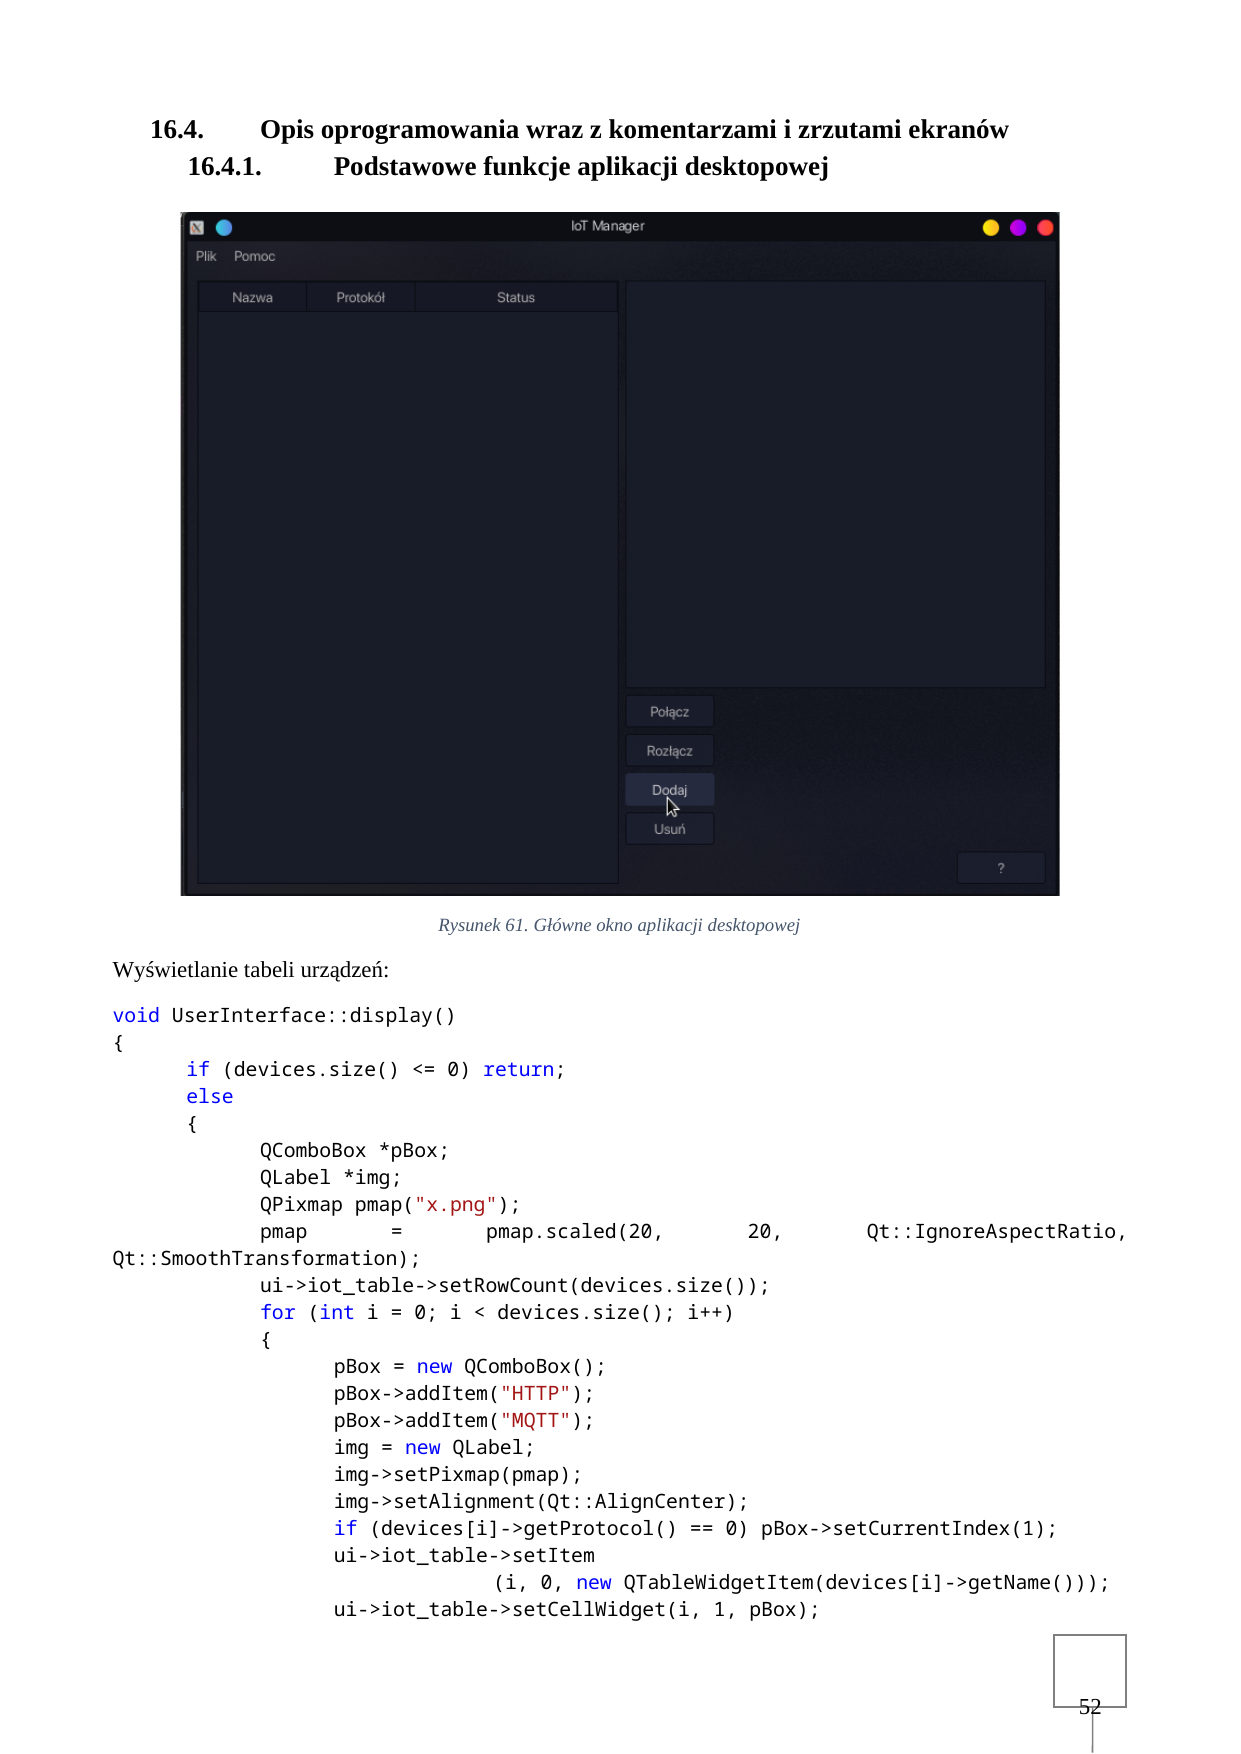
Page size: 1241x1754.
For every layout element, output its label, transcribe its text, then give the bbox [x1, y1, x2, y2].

subtitle Opis oprogramowania wraz z komentarzami i zrzutami ekranów [150, 113, 1128, 144]
text img = new QLabel; [112, 1433, 1128, 1460]
text pBox = new QComboBox(); [112, 1352, 1128, 1379]
picture [180, 212, 1060, 896]
text if (devices[i]->getProtocol() == 0) pBox->setCurrentIndex(1); [112, 1514, 1128, 1541]
text img->setPixmap(pmap); [112, 1460, 1128, 1487]
text pBox->addItem("MQTT"); [112, 1406, 1128, 1433]
text ui->iot_table->setCellWidget(i, 1, pBox); [112, 1595, 1128, 1622]
text { [112, 1325, 1128, 1352]
text img->setAlignment(Qt::AlignCenter); [112, 1487, 1128, 1514]
text QLabel *img; [112, 1163, 1128, 1190]
text { [112, 1109, 1128, 1136]
text pmap = pmap.scaled(20, 20, Qt::IgnoreAspectRatio, Qt::SmoothTransformation); [112, 1217, 1128, 1271]
text Rysunek 61. Główne okno aplikacji desktopowej [112, 914, 1128, 936]
text void UserInterface::display() [112, 1002, 1128, 1028]
subtitle Podstawowe funkcje aplikacji desktopowej [187, 151, 1128, 182]
text ui->iot_table->setRowCount(devices.size()); [112, 1271, 1128, 1298]
text else [112, 1082, 1128, 1109]
text ui->iot_table->setItem [112, 1541, 1128, 1568]
text for (int i = 0; i < devices.size(); i++) [112, 1298, 1128, 1325]
text Wyświetlanie tabeli urządzeń: [112, 956, 1128, 983]
text { [112, 1028, 1128, 1056]
text QPixmap pmap("x.png"); [112, 1190, 1128, 1217]
text QComboBox *pBox; [112, 1136, 1128, 1163]
text if (devices.size() <= 0) return; [112, 1056, 1128, 1082]
text pBox->addItem("HTTP"); [112, 1379, 1128, 1406]
text (i, 0, new QTableWidgetItem(devices[i]->getName())); [407, 1568, 1128, 1595]
